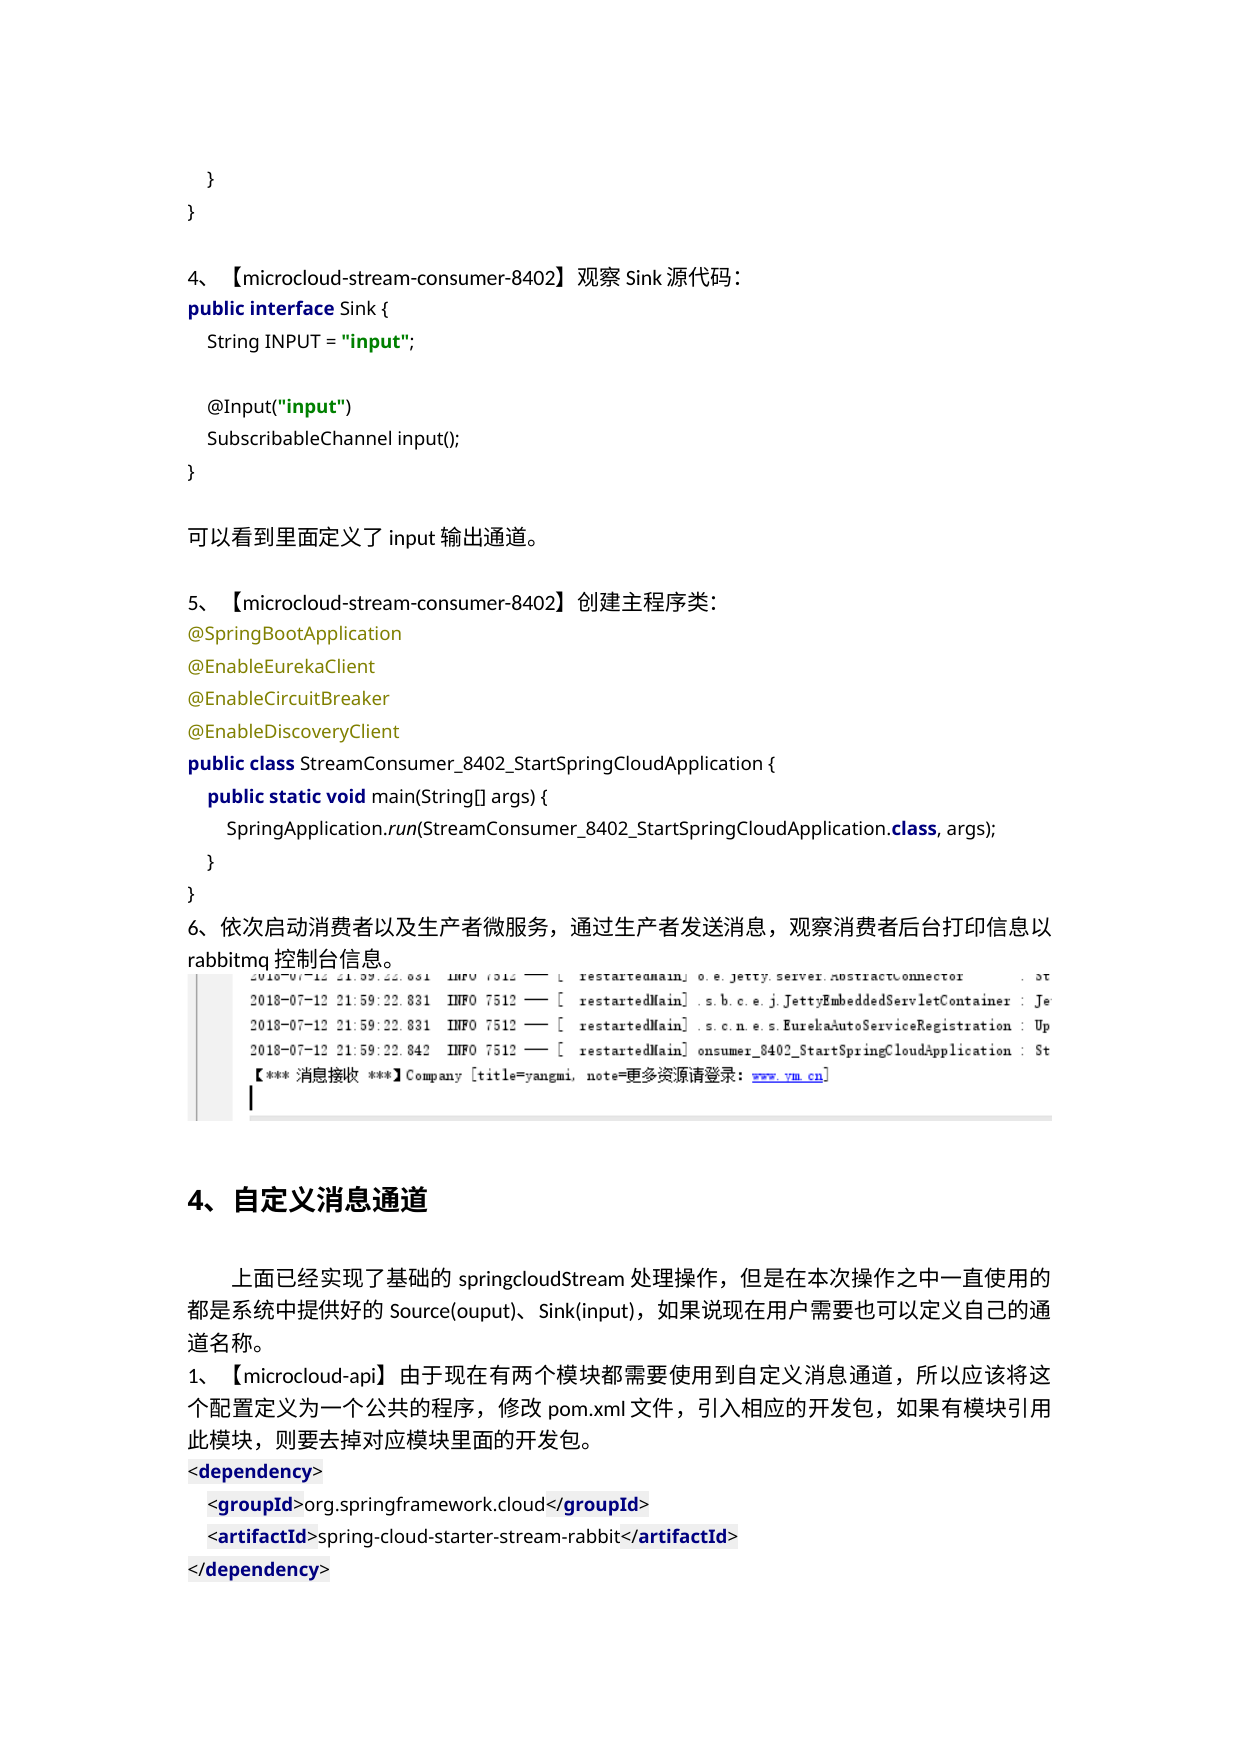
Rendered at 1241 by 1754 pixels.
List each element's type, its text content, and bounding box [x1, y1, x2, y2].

text @SpringBootApplication @EnableEurekaClient @EnableCircuitBreaker @EnableDiscoveryClient public class StreamConsumer_8402_StartSpringCloudApplication { public static void main(String[] args) { SpringApplication.run(StreamConsumer_8402_StartSpringCloudApplication.class, args); } } [187, 617, 1053, 909]
list 【microcloud-stream-consumer-8402】观察Sink源代码： [187, 259, 1053, 292]
list 【microcloud-api】由于现在有两个模块都需要使用到自定义消息通道，所以应该将这个配置定义为一个公共的程序，修改pom.xml文件，引入相应的开发包，如果有模块引用此模块，则要去掉对应模块里面的开发包。 [187, 1358, 1053, 1455]
list 依次启动消费者以及生产者微服务，通过生产者发送消息，观察消费者后台打印信息以rabbitmq控制台信息。 [187, 909, 1053, 974]
list 可以看到里面定义了input输出通道。 [187, 519, 1053, 552]
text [187, 162, 1053, 227]
text 上面已经实现了基础的springcloudStream处理操作，但是在本次操作之中一直使用的都是系统中提供好的Source(ouput)、Sink(input)，如果说现在用户需要也可以定义自己的通道名称。 [187, 1260, 1053, 1358]
subtitle 4、自定义消息通道 [187, 1166, 1053, 1231]
picture [187, 974, 1052, 1121]
text <dependency> <groupId>org.springframework.cloud</groupId> <artifactId>spring-cloud-starter-stream-rabbit</artifactId> </dependency> [187, 1455, 1053, 1585]
list 【microcloud-stream-consumer-8402】创建主程序类： [187, 584, 1053, 617]
text public interface Sink { String INPUT = "input"; @Input("input") SubscribableChannel input(); } [187, 292, 1053, 487]
